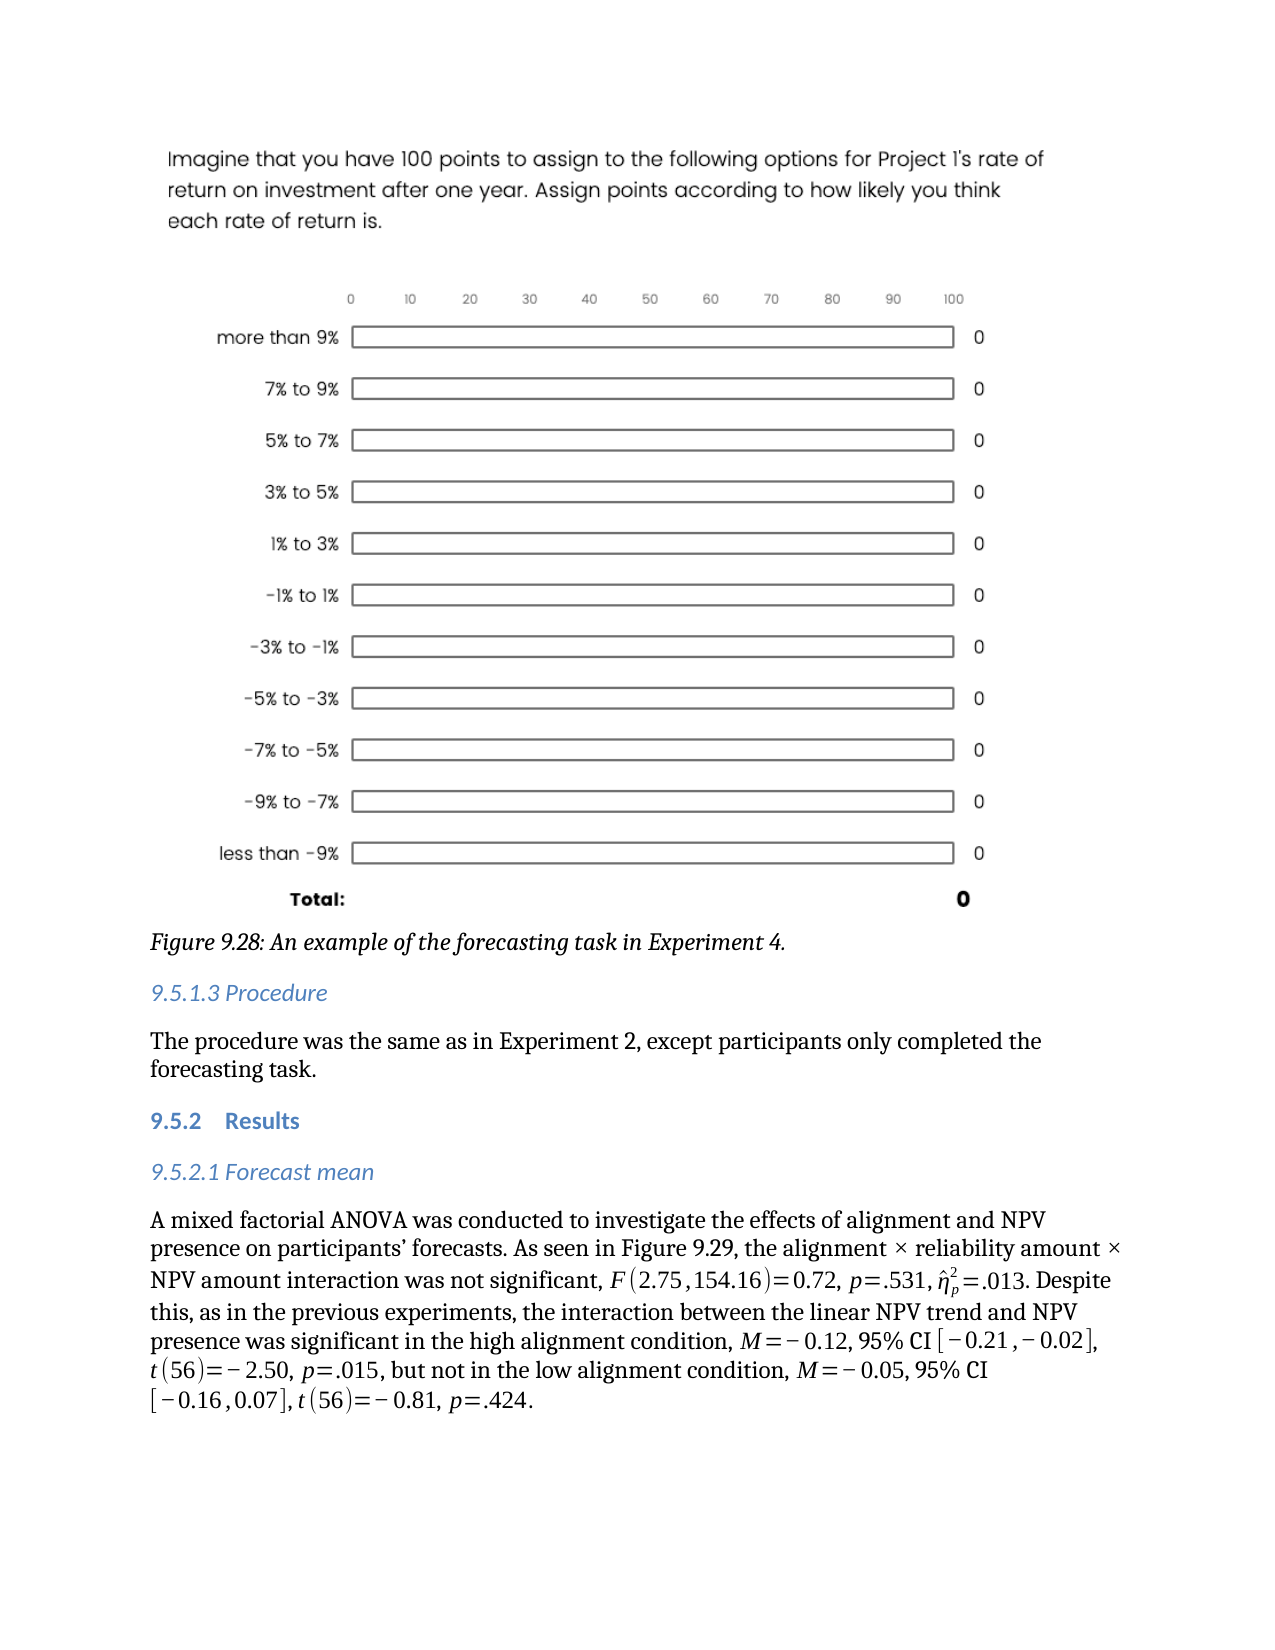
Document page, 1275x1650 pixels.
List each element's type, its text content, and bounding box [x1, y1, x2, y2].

text Figure 9.28: An example of the forecasting task in Experiment 4. [150, 928, 1125, 957]
subtitle 9.5.1.3 Procedure [150, 977, 1125, 1008]
picture [168, 150, 1044, 907]
subtitle 9.5.2.1 Forecast mean [150, 1156, 1125, 1187]
text The procedure was the same as in Experiment 2, except participants only completed the forecasting task. [150, 1027, 1125, 1084]
subtitle 9.5.2 Results [150, 1105, 1125, 1136]
text A mixed factorial ANOVA was conducted to investigate the effects of alignment and NPV presence on participants’ forecasts. As seen in Figure 9.29, the alignment reliability amount NPV amount interaction was not significant, , , . Despite this, as in the previous experiments, the interaction between the linear NPV trend and NPV presence was significant in the high alignment condition, , 95% CI , , , but not in the low alignment condition, , 95% CI , , . [150, 1206, 1125, 1416]
